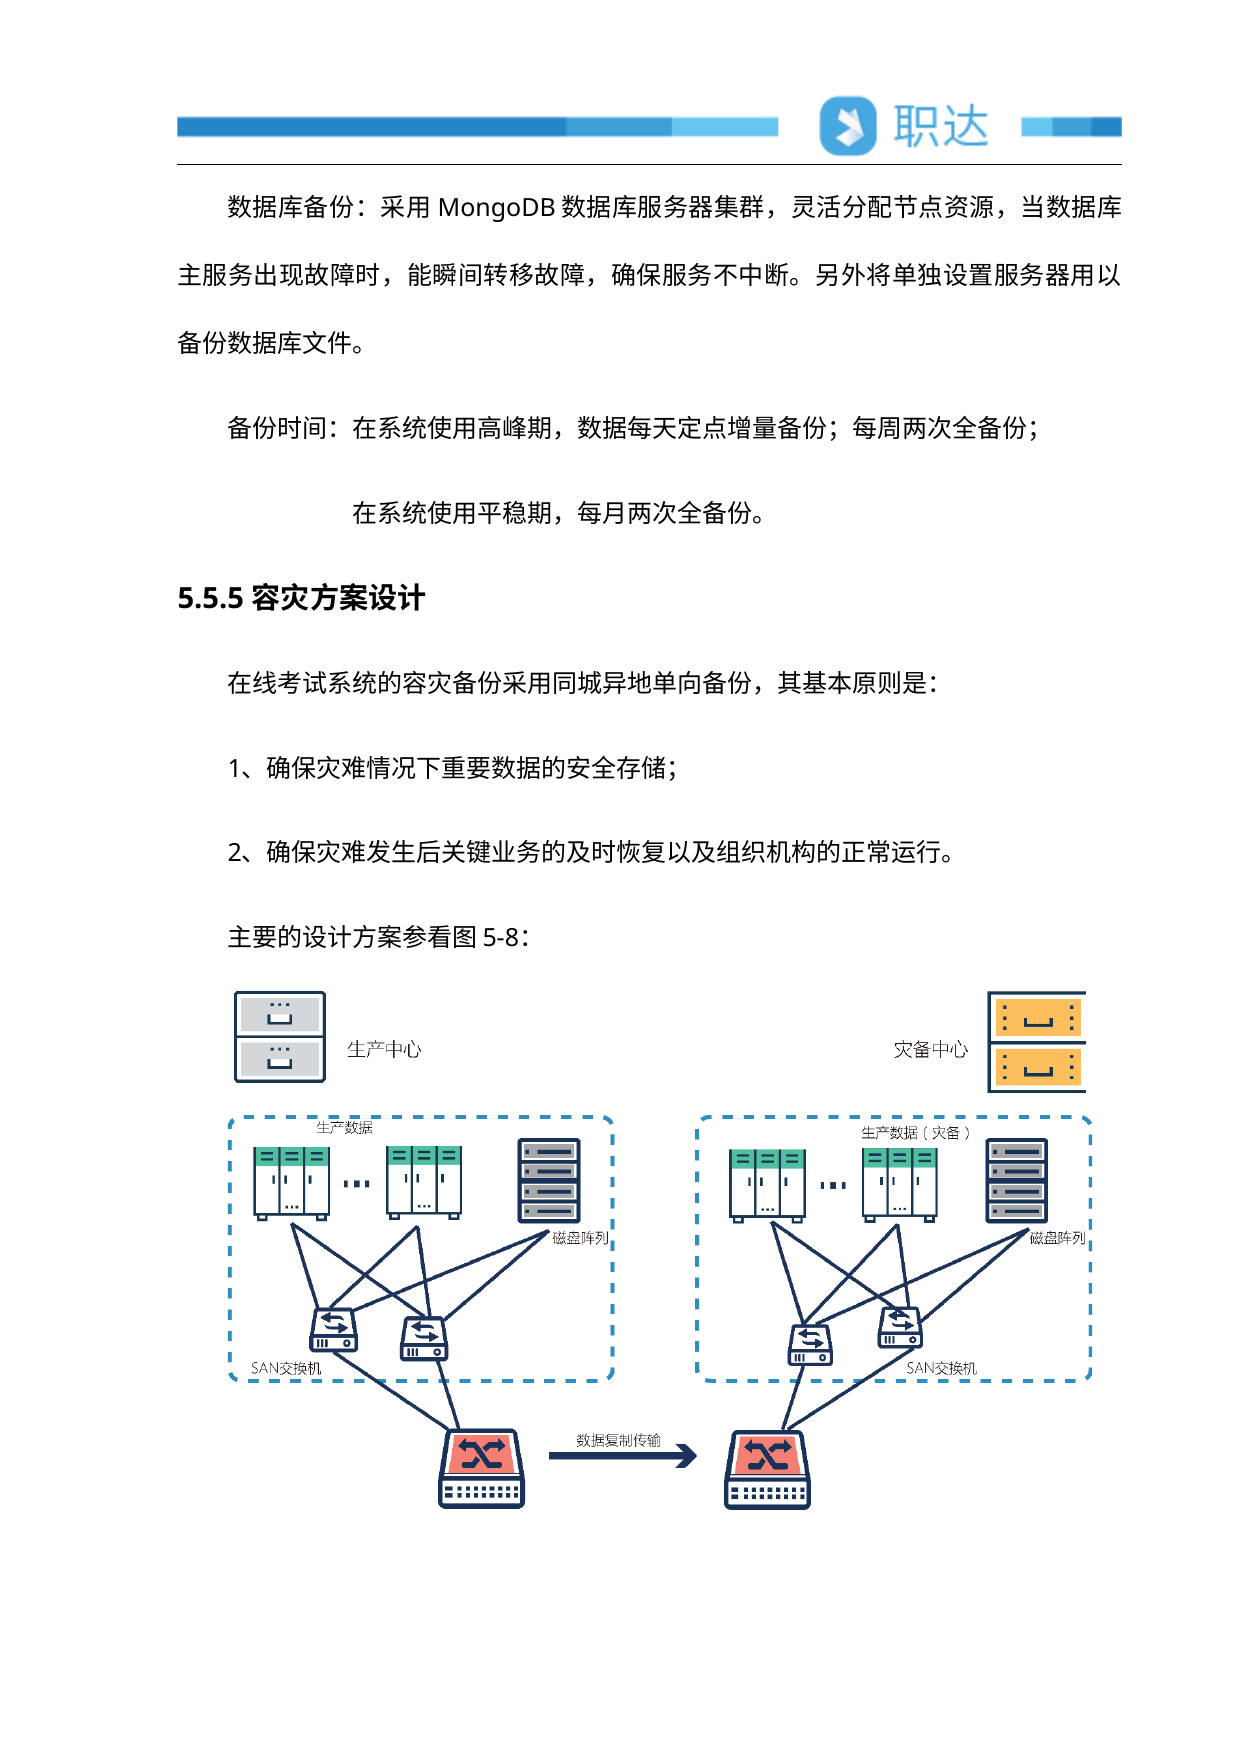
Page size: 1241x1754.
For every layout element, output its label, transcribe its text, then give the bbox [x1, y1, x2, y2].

text 1、确保灾难情况下重要数据的安全存储； [177, 732, 1122, 800]
text 在系统使用平稳期，每月两次全备份。 [177, 477, 1122, 545]
text 在线考试系统的容灾备份采用同城异地单向备份，其基本原则是： [177, 647, 1122, 715]
text 备份时间：在系统使用高峰期，数据每天定点增量备份；每周两次全备份； [177, 393, 1122, 461]
text 5.5.5 容灾方案设计 [177, 562, 1122, 630]
text 主要的设计方案参看图5-8： [177, 902, 1122, 970]
text 数据库备份：采用 MongoDB数据库服务器集群，灵活分配节点资源，当数据库主服务出现故障时，能瞬间转移故障，确保服务不中断。另外将单独设置服务器用以备份数据库文件。 [177, 172, 1122, 376]
text 2、确保灾难发生后关键业务的及时恢复以及组织机构的正常运行。 [177, 817, 1122, 885]
picture [177, 88, 1123, 162]
picture [227, 986, 1093, 1510]
